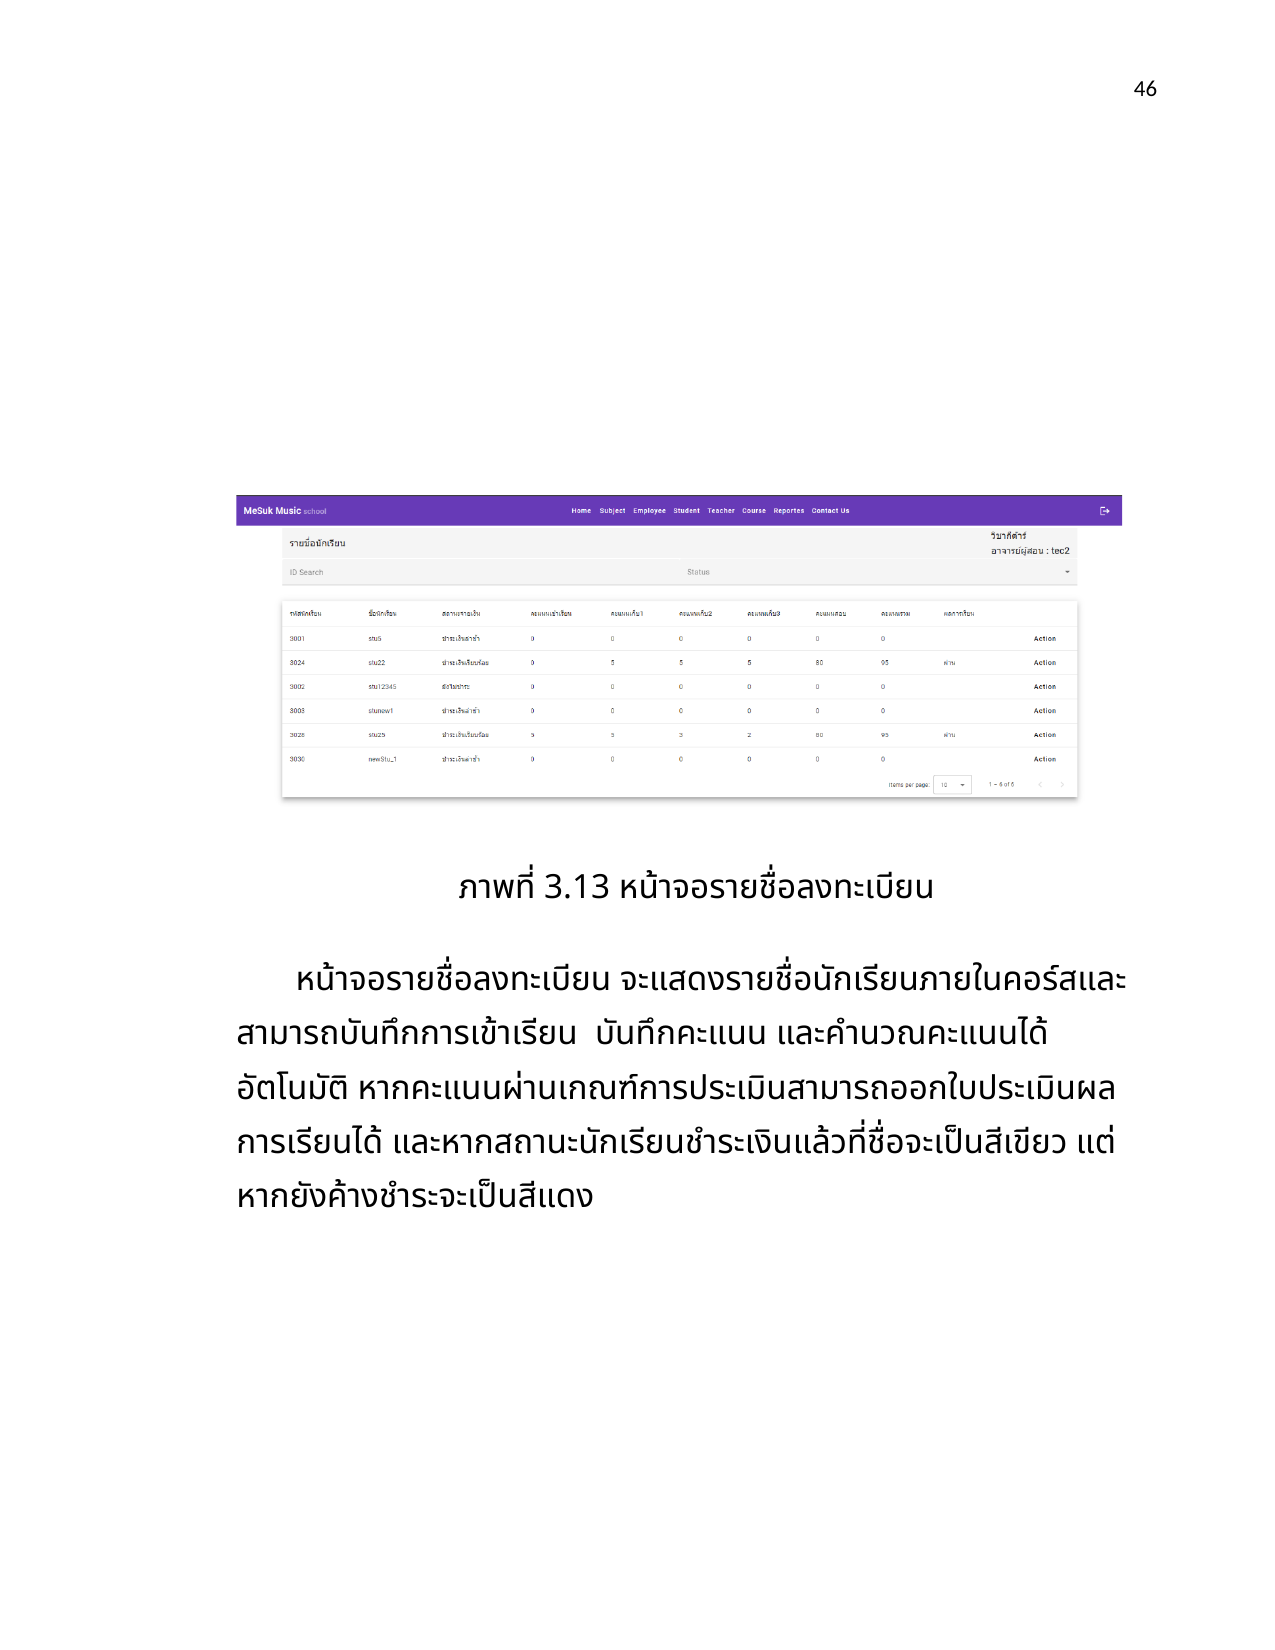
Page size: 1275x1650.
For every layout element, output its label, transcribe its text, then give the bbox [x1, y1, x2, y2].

text หน้าจอรายชื่อลงทะเบียน จะแสดงรายชื่อนักเรียนภายในคอร์สและสามารถบันทึกการเข้าเรียน บันทึกคะแนน และคำนวณคะแนนได้อัตโนมัติ หากคะแนนผ่านเกณฑ์การประเมินสามารถออกใบประเมินผลการเรียนได้ และหากสถานะนักเรียนชำระเงินแล้วที่ชื่อจะเป็นสีเขียว แต่หากยังค้างชำระจะเป็นสีแดง [236, 955, 1157, 1223]
text ภาพที่ 3.13 หน้าจอรายชื่อลงทะเบียน [236, 863, 1157, 913]
picture [236, 495, 1123, 824]
